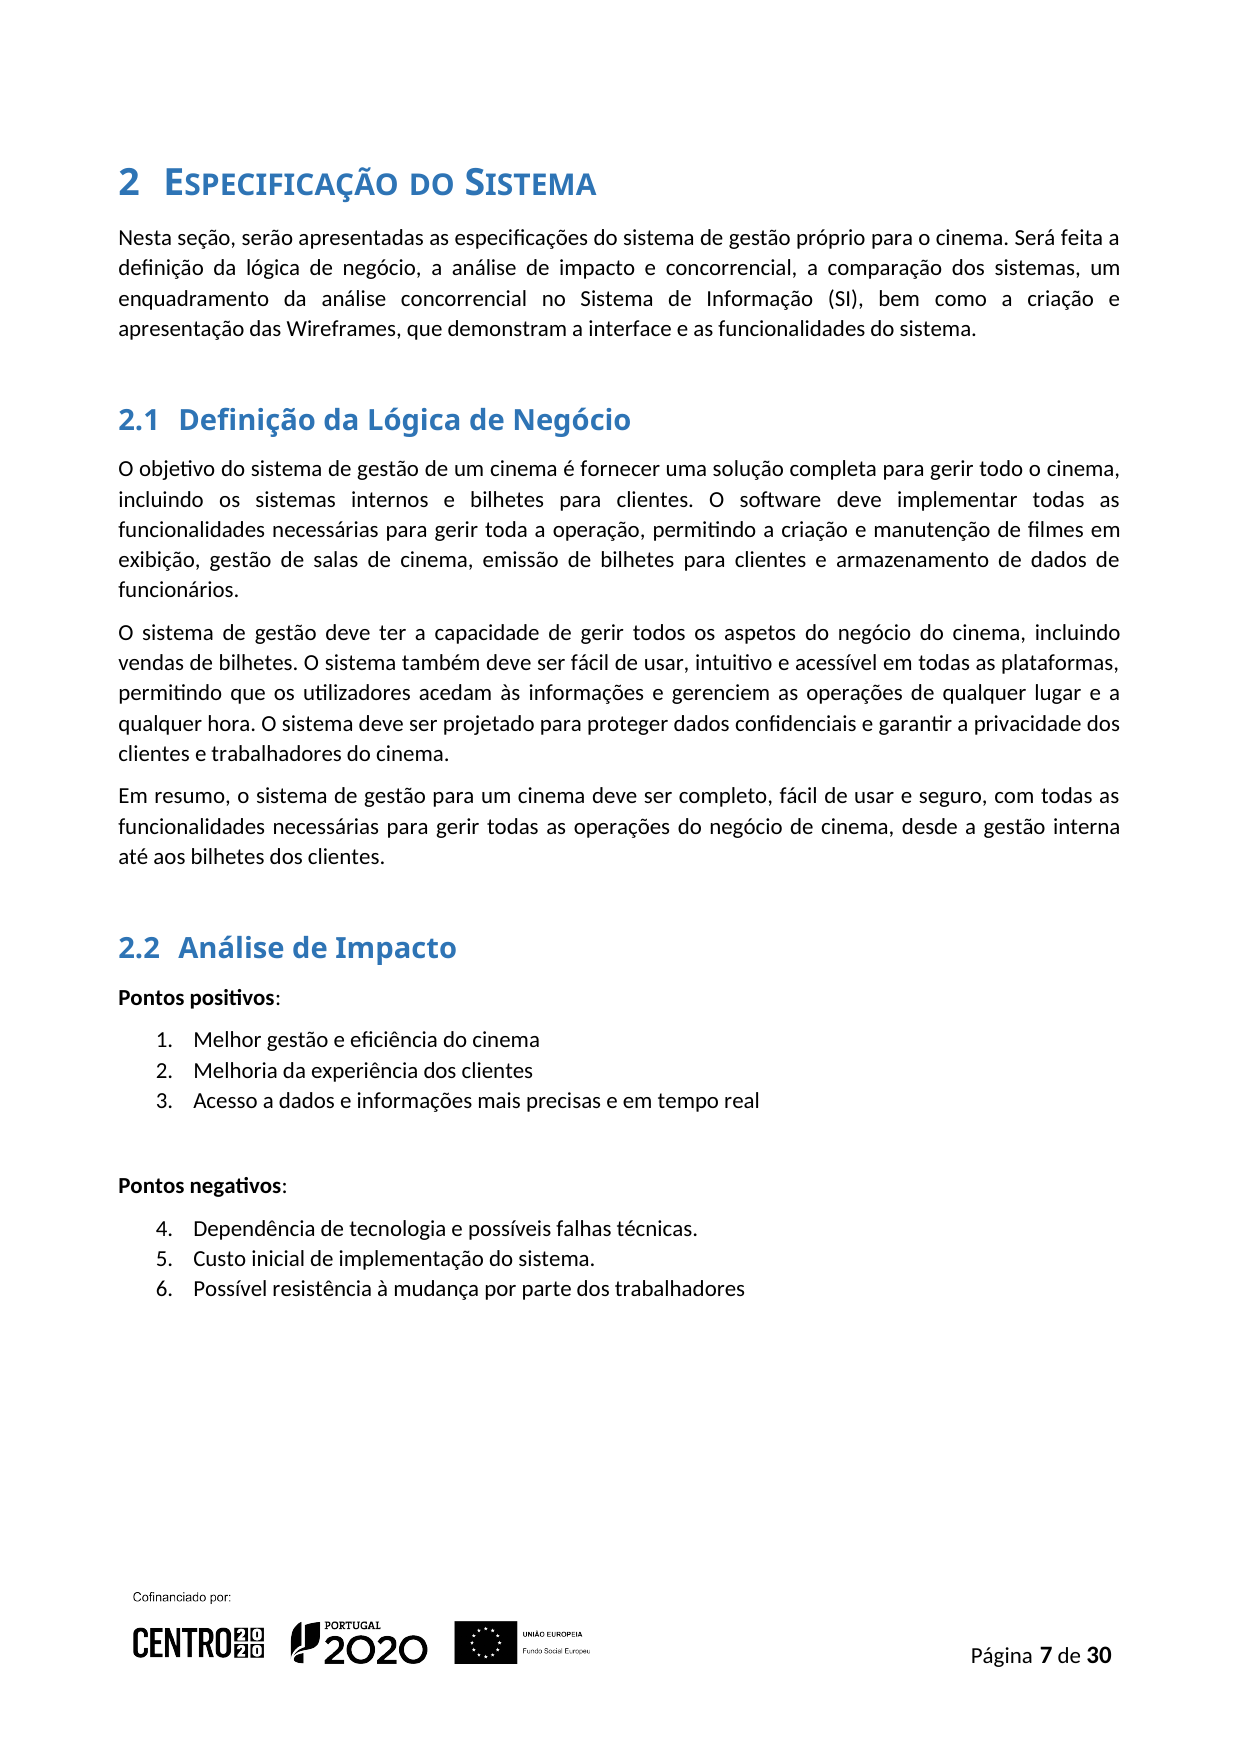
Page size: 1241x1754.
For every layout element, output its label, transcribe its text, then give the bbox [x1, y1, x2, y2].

subtitle Definição da Lógica de Negócio [118, 399, 1122, 439]
picture [133, 1592, 590, 1664]
subtitle Especificação do Sistema [118, 156, 1122, 207]
text O sistema de gestão deve ter a capacidade de gerir todos os aspetos do negócio do cinema, incluindo vendas de bilhetes. O sistema também deve ser fácil de usar, intuitivo e acessível em todas as plataformas, permitindo que os utilizadores acedam às informações e gerenciem as operações de qualquer lugar e a qualquer hora. O sistema deve ser projetado para proteger dados confidenciais e garantir a privacidade dos clientes e trabalhadores do cinema. [118, 618, 1122, 767]
text O objetivo do sistema de gestão de um cinema é fornecer uma solução completa para gerir todo o cinema, incluindo os sistemas internos e bilhetes para clientes. O software deve implementar todas as funcionalidades necessárias para gerir toda a operação, permitindo a criação e manutenção de filmes em exibição, gestão de salas de cinema, emissão de bilhetes para clientes e armazenamento de dados de funcionários. [118, 454, 1122, 603]
text Pontos positivos: [118, 983, 1122, 1011]
list Acesso a dados e informações mais precisas e em tempo real [156, 1086, 1122, 1114]
text Nesta seção, serão apresentadas as especificações do sistema de gestão próprio para o cinema. Será feita a definição da lógica de negócio, a análise de impacto e concorrencial, a comparação dos sistemas, um enquadramento da análise concorrencial no Sistema de Informação (SI), bem como a criação e apresentação das Wireframes, que demonstram a interface e as funcionalidades do sistema. [118, 223, 1122, 342]
list Dependência de tecnologia e possíveis falhas técnicas. [156, 1214, 1122, 1242]
list Possível resistência à mudança por parte dos trabalhadores [156, 1274, 1122, 1302]
list Melhoria da experiência dos clientes [156, 1056, 1122, 1084]
text Em resumo, o sistema de gestão para um cinema deve ser completo, fácil de usar e seguro, com todas as funcionalidades necessárias para gerir todas as operações do negócio de cinema, desde a gestão interna até aos bilhetes dos clientes. [118, 782, 1122, 870]
list Custo inicial de implementação do sistema. [156, 1244, 1122, 1272]
list Melhor gestão e eficiência do cinema [156, 1026, 1122, 1053]
text Pontos negativos: [118, 1171, 1122, 1199]
subtitle Análise de Impacto [118, 927, 1122, 967]
